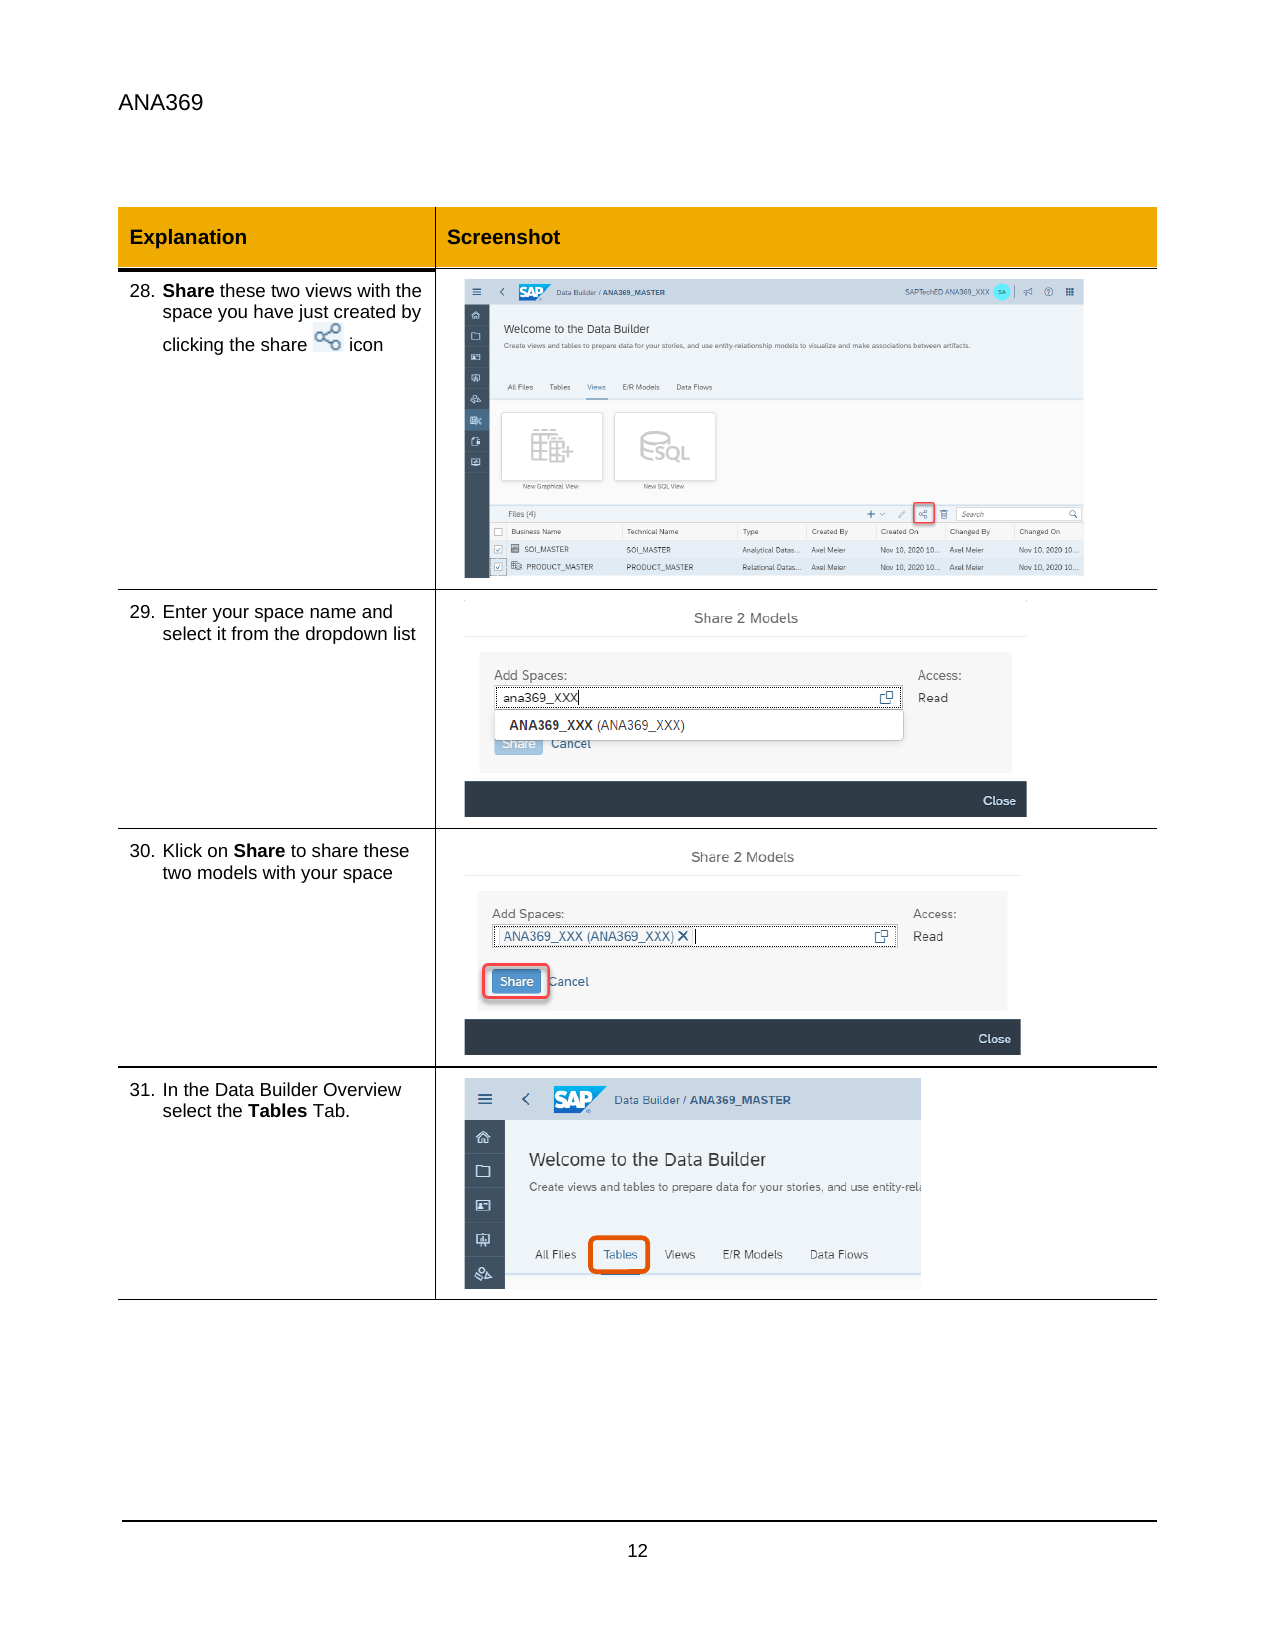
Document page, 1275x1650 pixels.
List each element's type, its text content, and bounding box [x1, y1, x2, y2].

picture [464, 279, 1084, 578]
table_cell [436, 269, 1157, 588]
picture [312, 322, 344, 352]
picture [464, 600, 1027, 817]
table_cell Enter your space name and select it from the dropdown list [118, 590, 435, 828]
table_cell [436, 1068, 1157, 1299]
table_cell In the Data Builder Overview select the Tables Tab. [118, 1068, 435, 1299]
table_cell Share these two views with the space you have just created by clicking the share icon [118, 272, 435, 588]
table_header Explanation [118, 207, 435, 267]
picture [464, 840, 1021, 1055]
table_cell [436, 590, 1157, 828]
table_cell [436, 829, 1157, 1066]
picture [464, 1078, 921, 1289]
table_header Screenshot [436, 207, 1157, 267]
table_cell Klick on Share to share these two models with your space [118, 829, 435, 1066]
